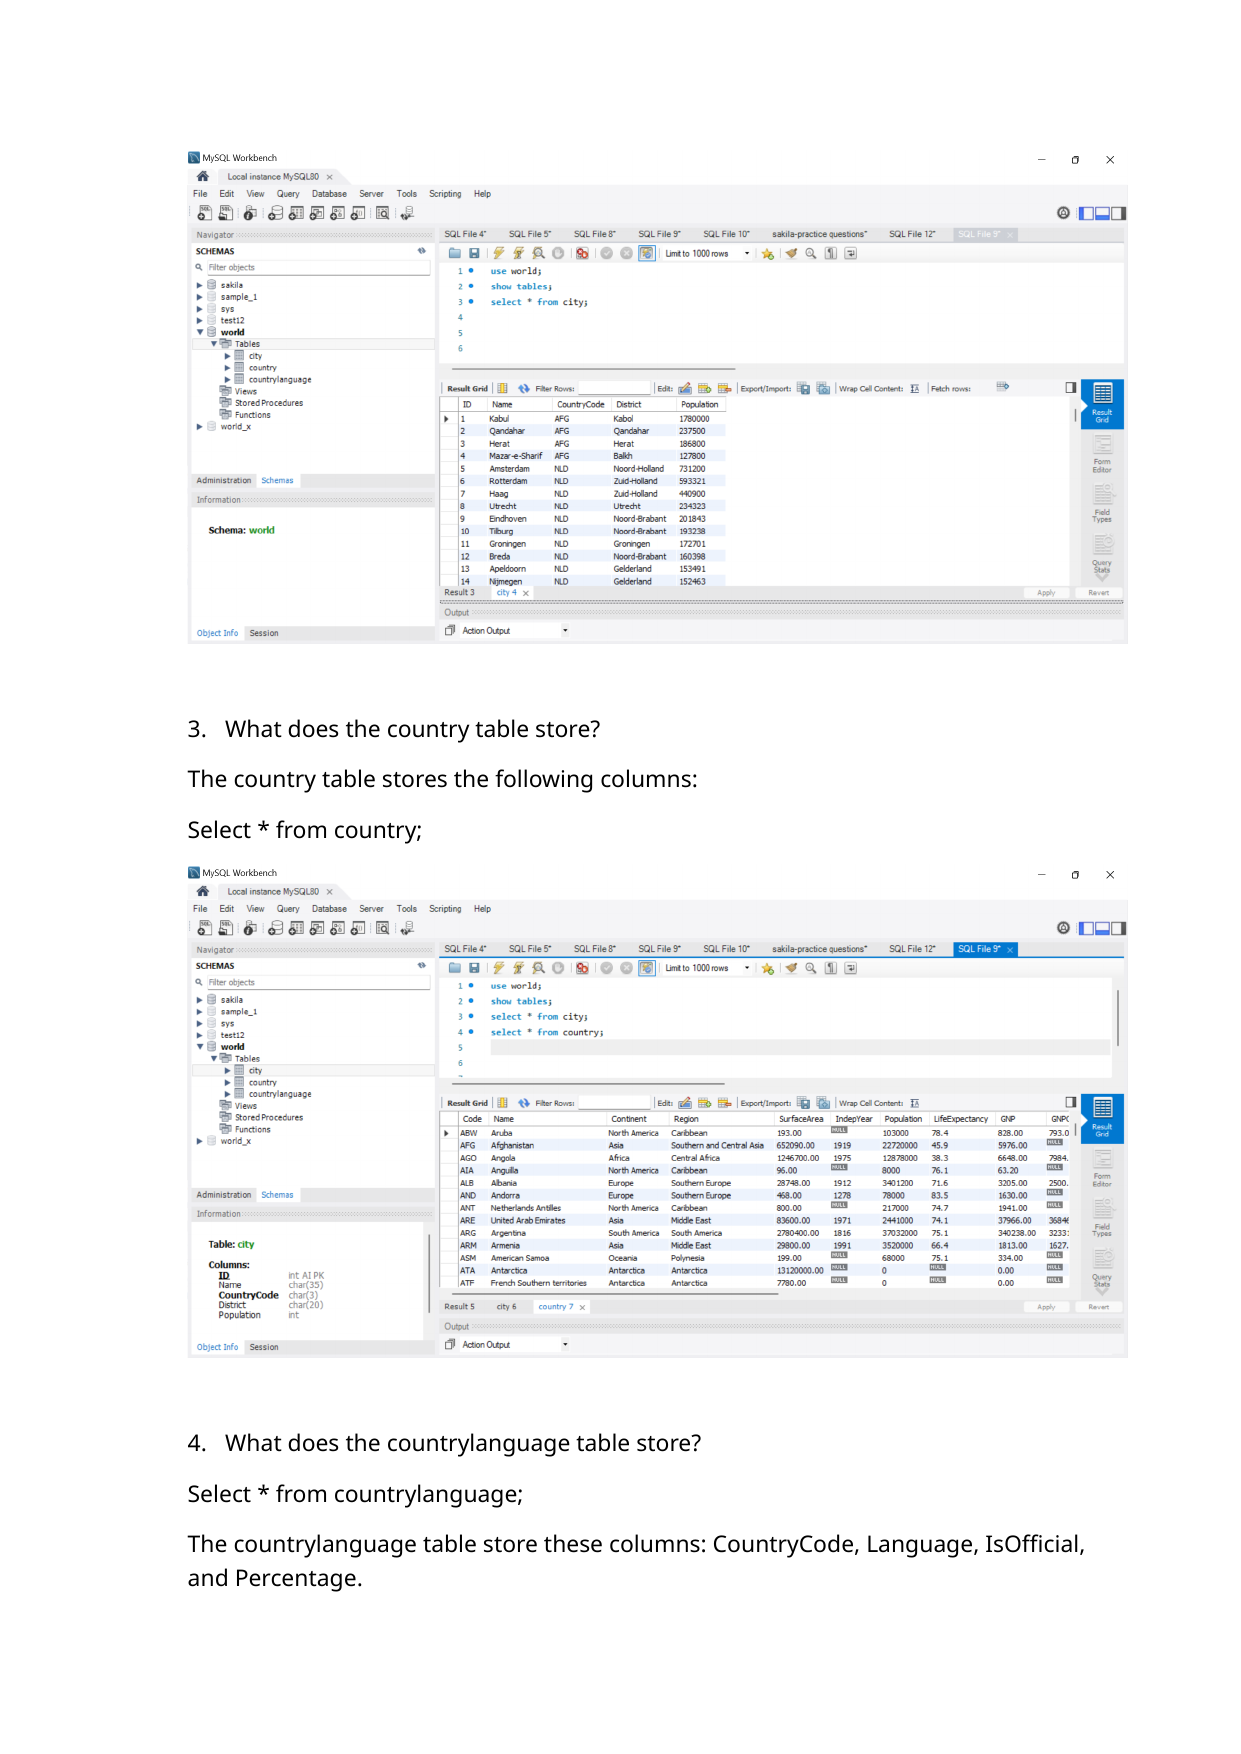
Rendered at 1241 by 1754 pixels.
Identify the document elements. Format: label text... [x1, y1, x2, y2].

picture [187, 150, 1128, 644]
text The countrylanguage table store these columns: CountryCode, Language, IsOfficial, and Percentage. [187, 1528, 1090, 1593]
text Select * from countrylanguage; [187, 1477, 1090, 1509]
text The country table stores the following columns: [187, 763, 1090, 794]
list What does the countrylanguage table store? [187, 1427, 1090, 1458]
picture [187, 864, 1128, 1358]
text Select * from country; [187, 814, 1090, 845]
list What does the country table store? [187, 713, 1090, 744]
